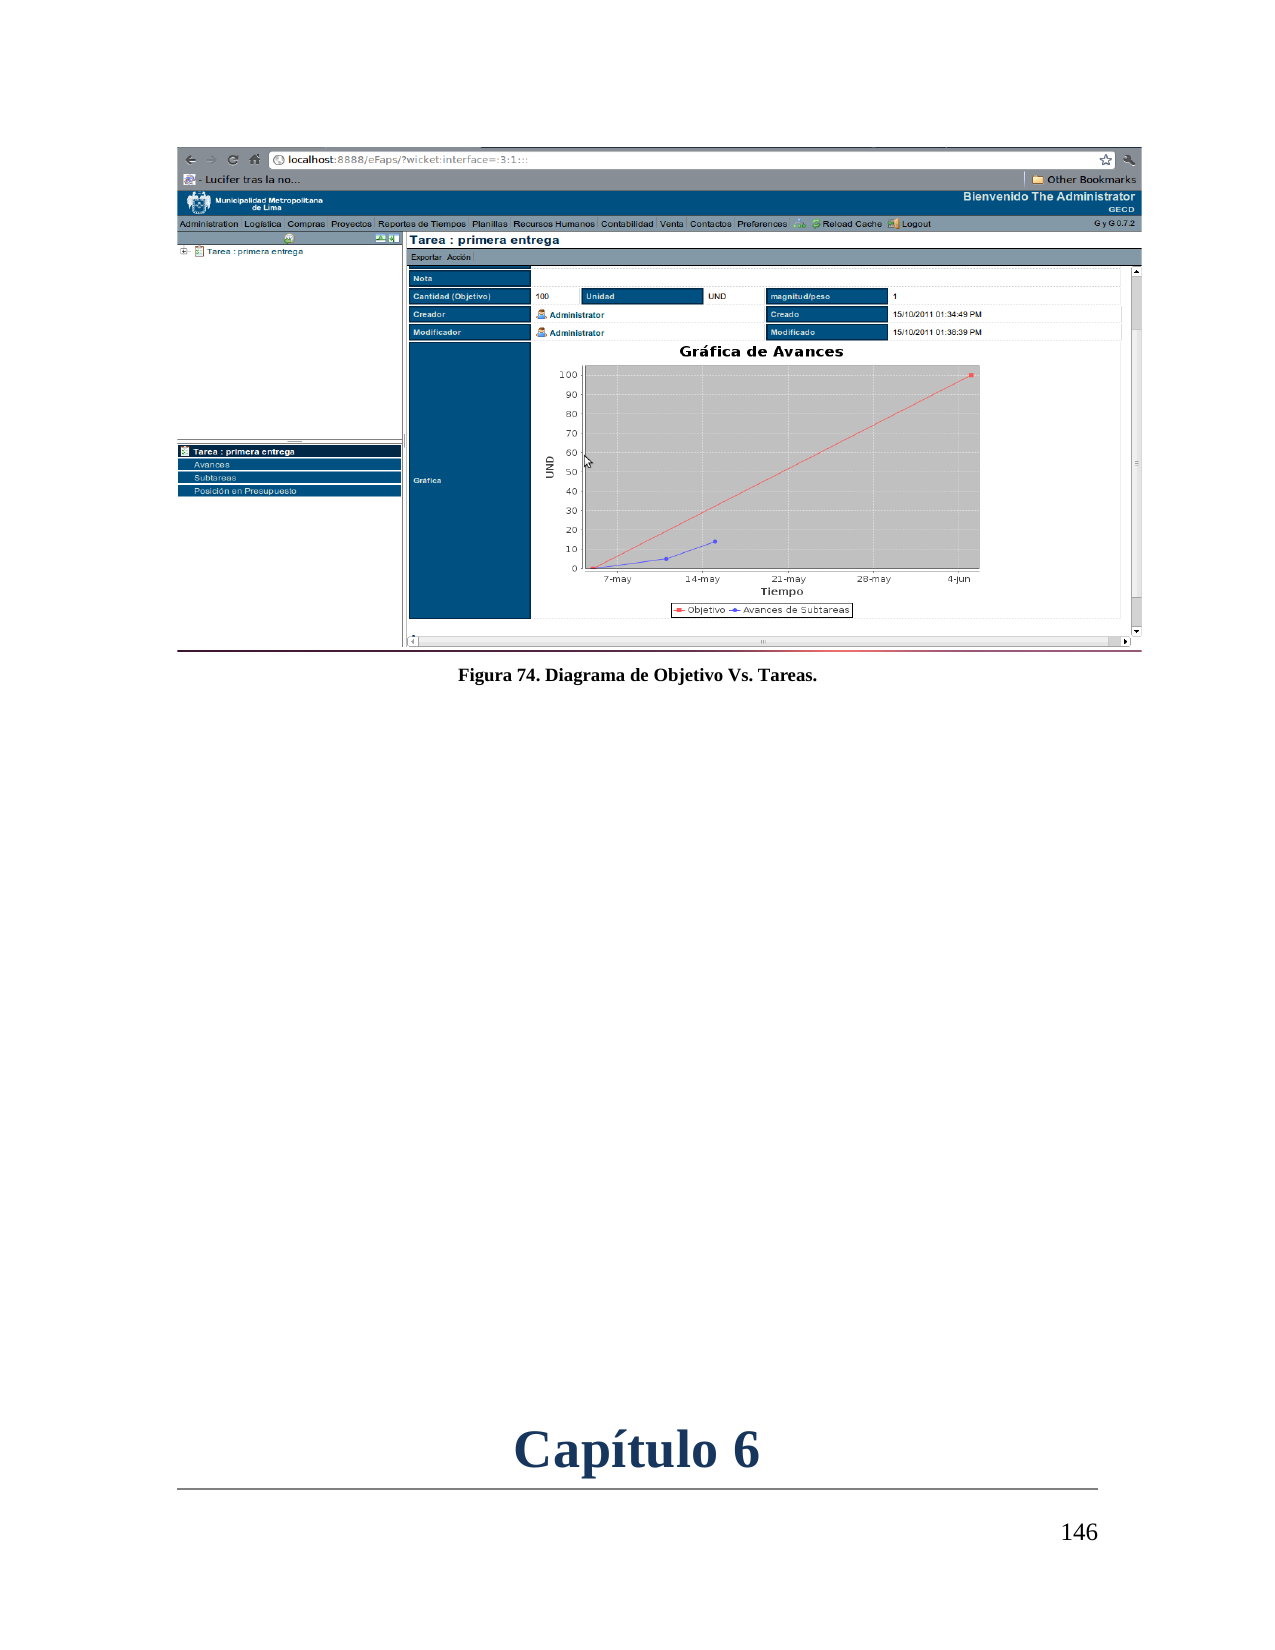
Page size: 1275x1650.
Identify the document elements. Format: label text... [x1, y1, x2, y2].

title Capítulo 6 [177, 1417, 1098, 1488]
picture [177, 147, 1142, 652]
text Figura 74. Diagrama de Objetivo Vs. Tareas. [177, 664, 1098, 686]
